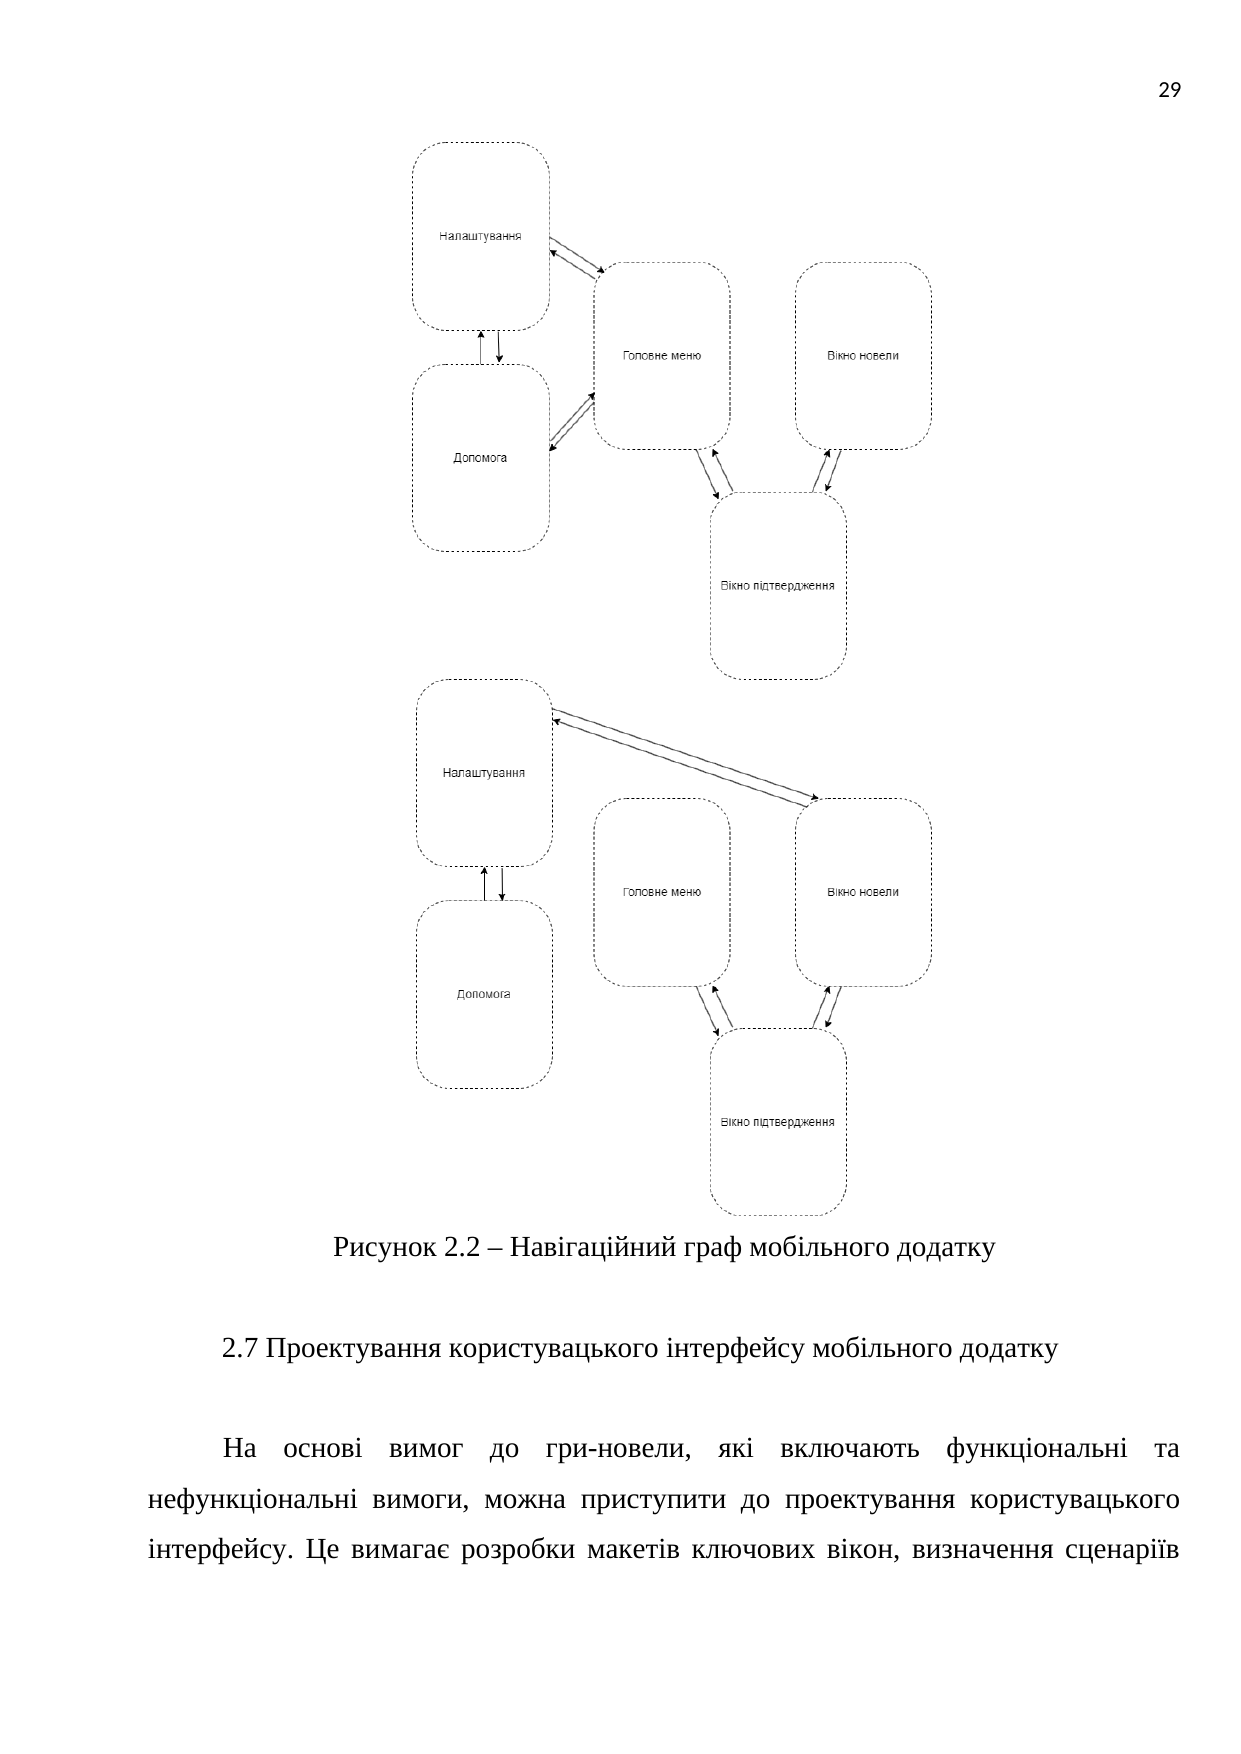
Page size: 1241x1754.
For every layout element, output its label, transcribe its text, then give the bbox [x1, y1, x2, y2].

picture [377, 129, 952, 1216]
text Рисунок 2.2 – Навігаційний граф мобільного додатку [148, 1229, 1181, 1263]
subtitle Проектування користувацького інтерфейсу мобільного додатку [148, 1330, 1181, 1363]
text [148, 1431, 1181, 1565]
